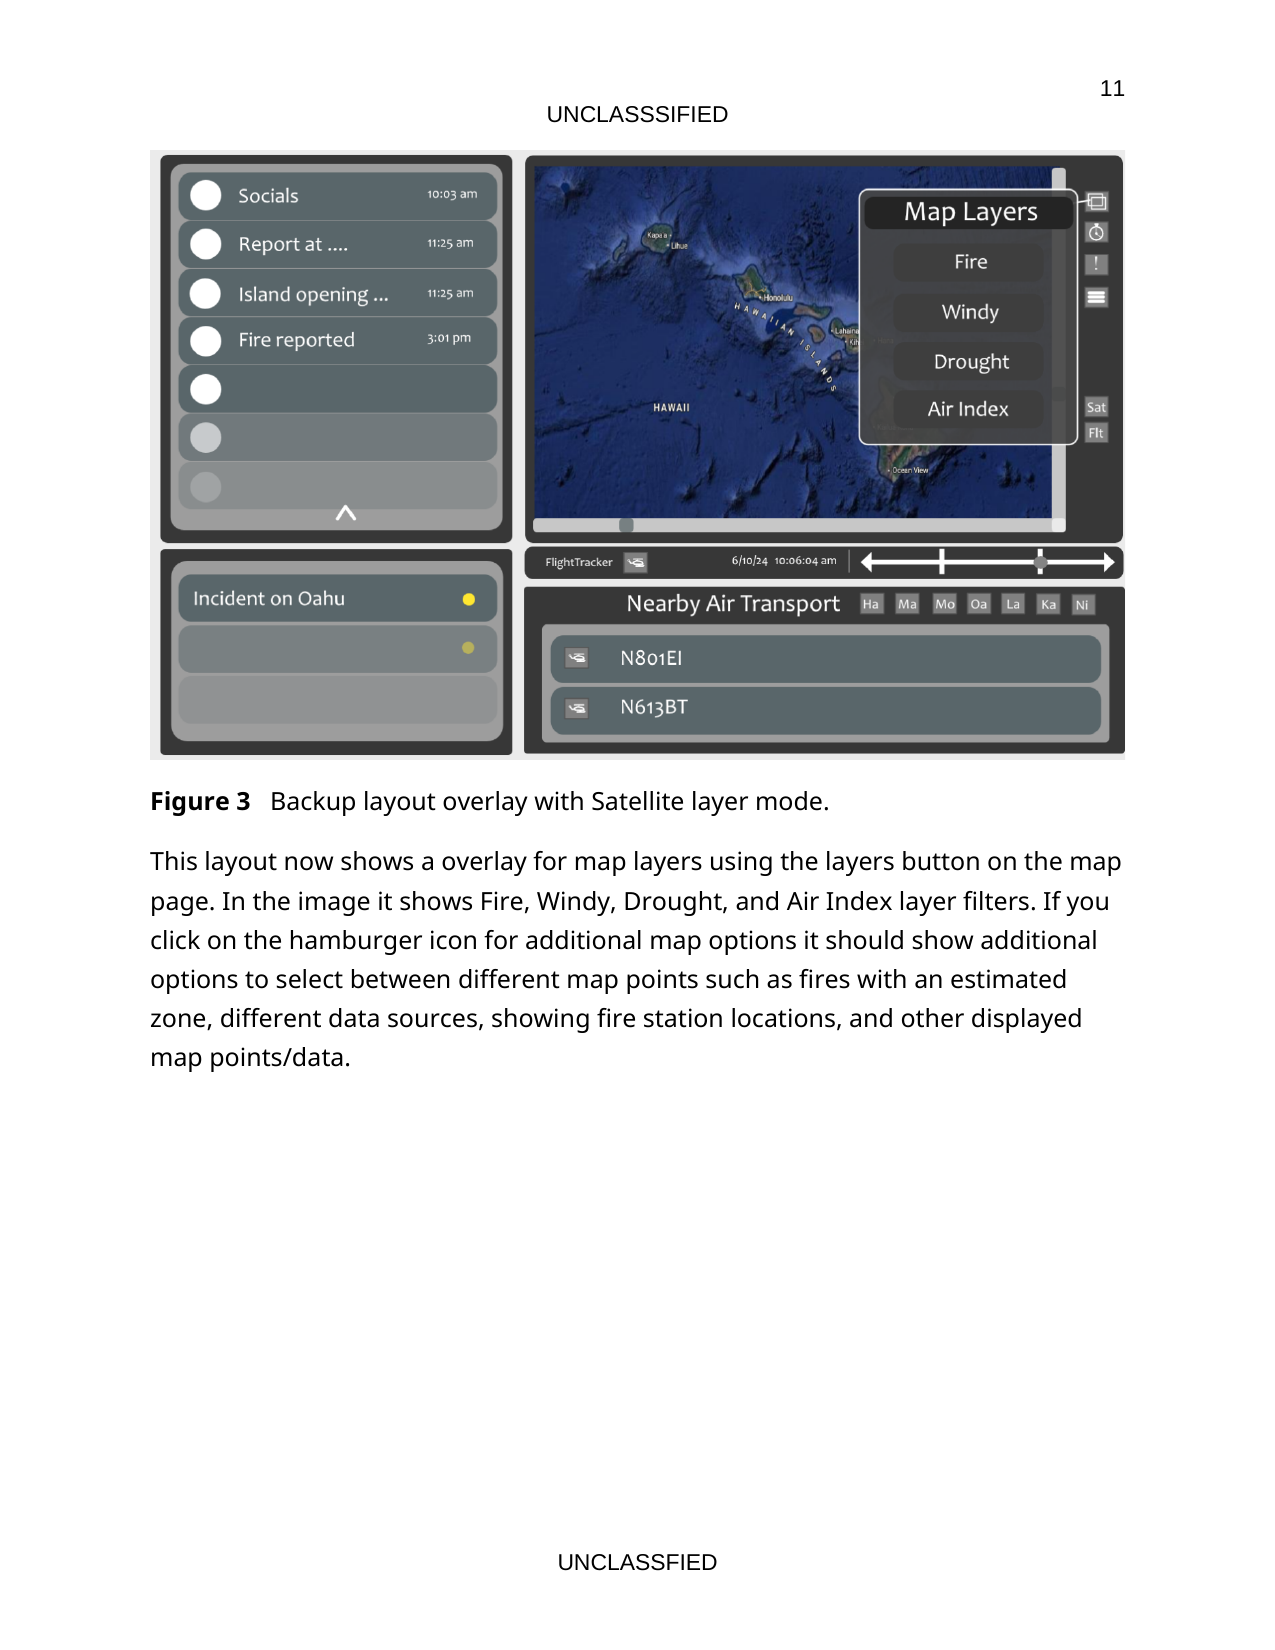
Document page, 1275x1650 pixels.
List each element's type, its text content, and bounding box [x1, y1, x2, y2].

picture [150, 150, 1125, 760]
text This layout now shows a overlay for map layers using the layers button on the map page. In the image it shows Fire, Windy, Drought, and Air Index layer filters. If you click on the hamburger icon for additional map options it should show additional options to select between different map points such as fires with an estimated zone, different data sources, showing fire station locations, and other displayed map points/data. [150, 844, 1125, 1074]
text Figure 3 Backup layout overlay with Satellite layer mode. [150, 784, 1125, 818]
